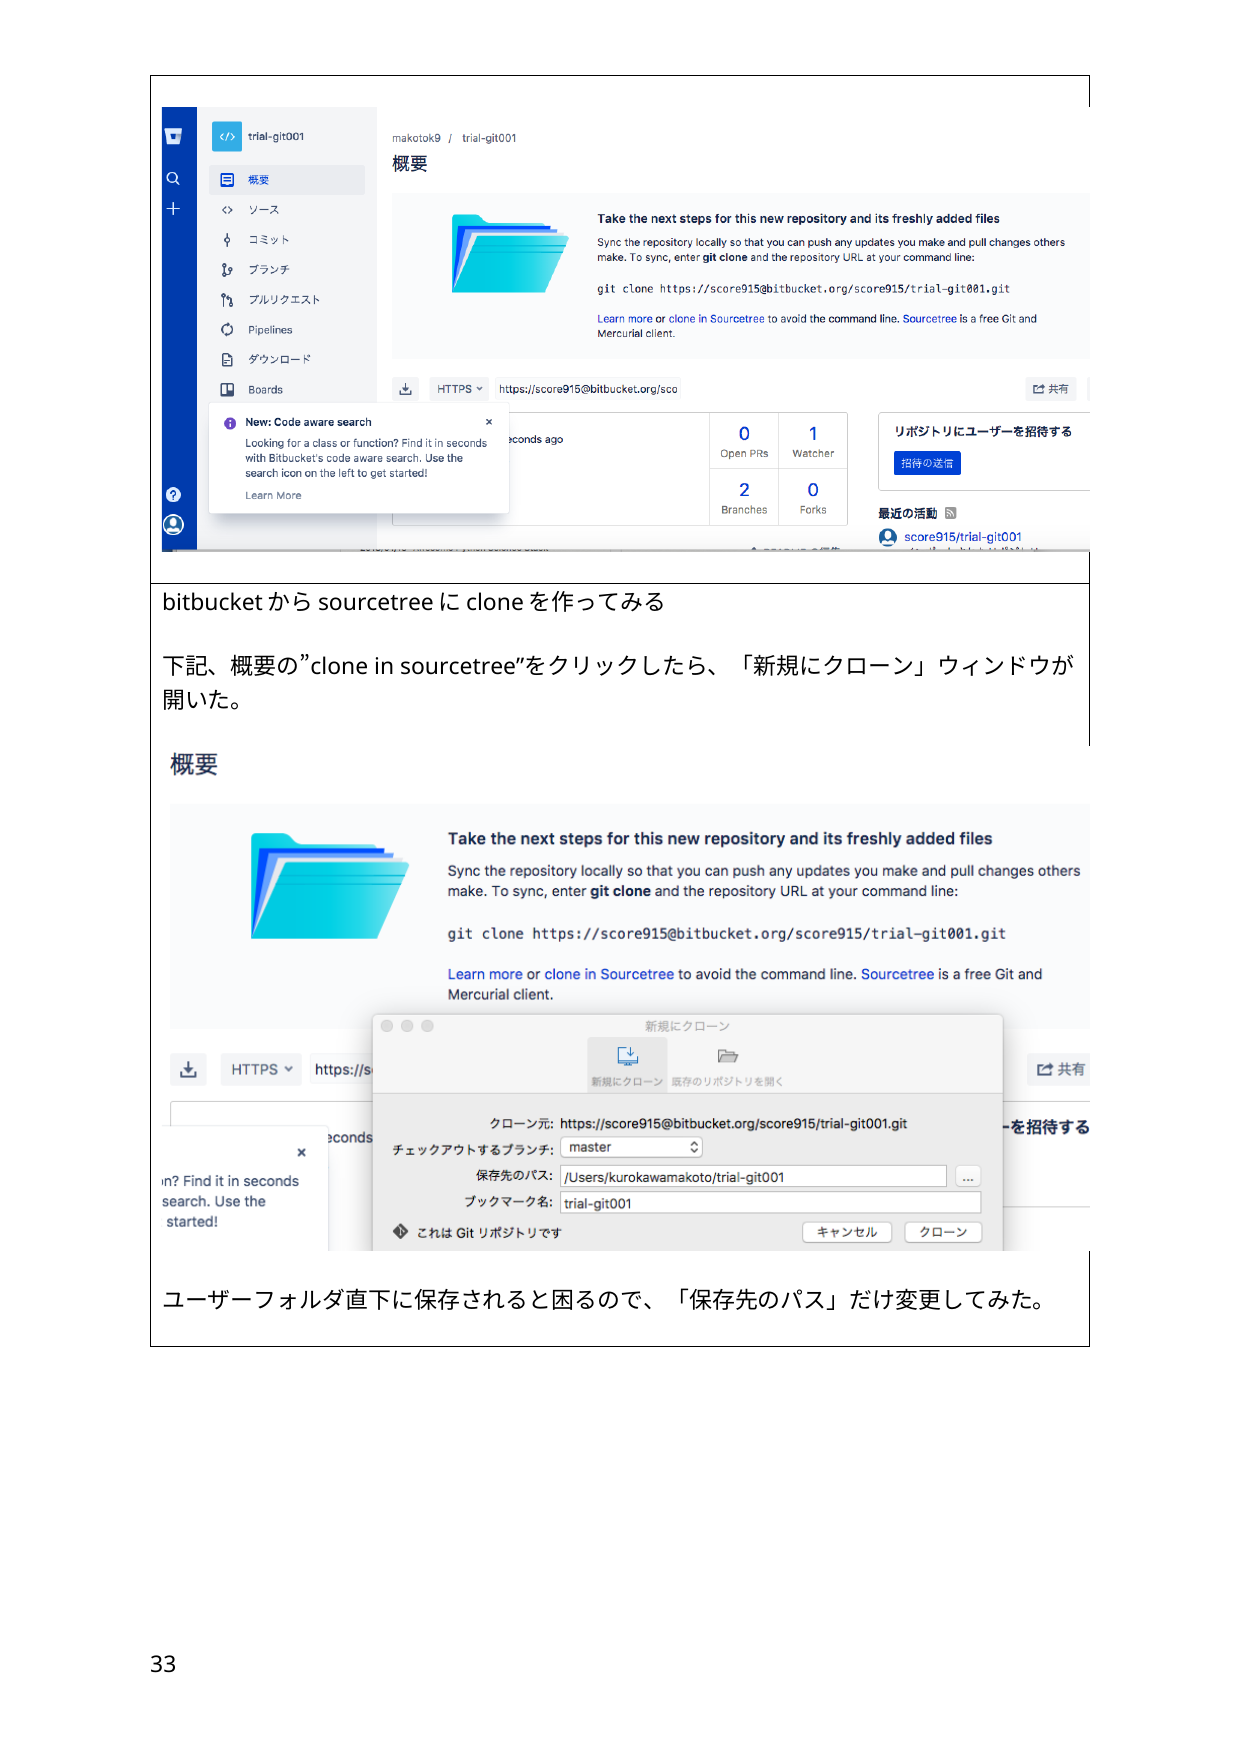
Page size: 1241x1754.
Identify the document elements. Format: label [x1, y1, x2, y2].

table_cell [151, 584, 1089, 1346]
picture [161, 107, 1090, 552]
picture [161, 746, 1090, 1251]
table_cell [151, 76, 1089, 582]
